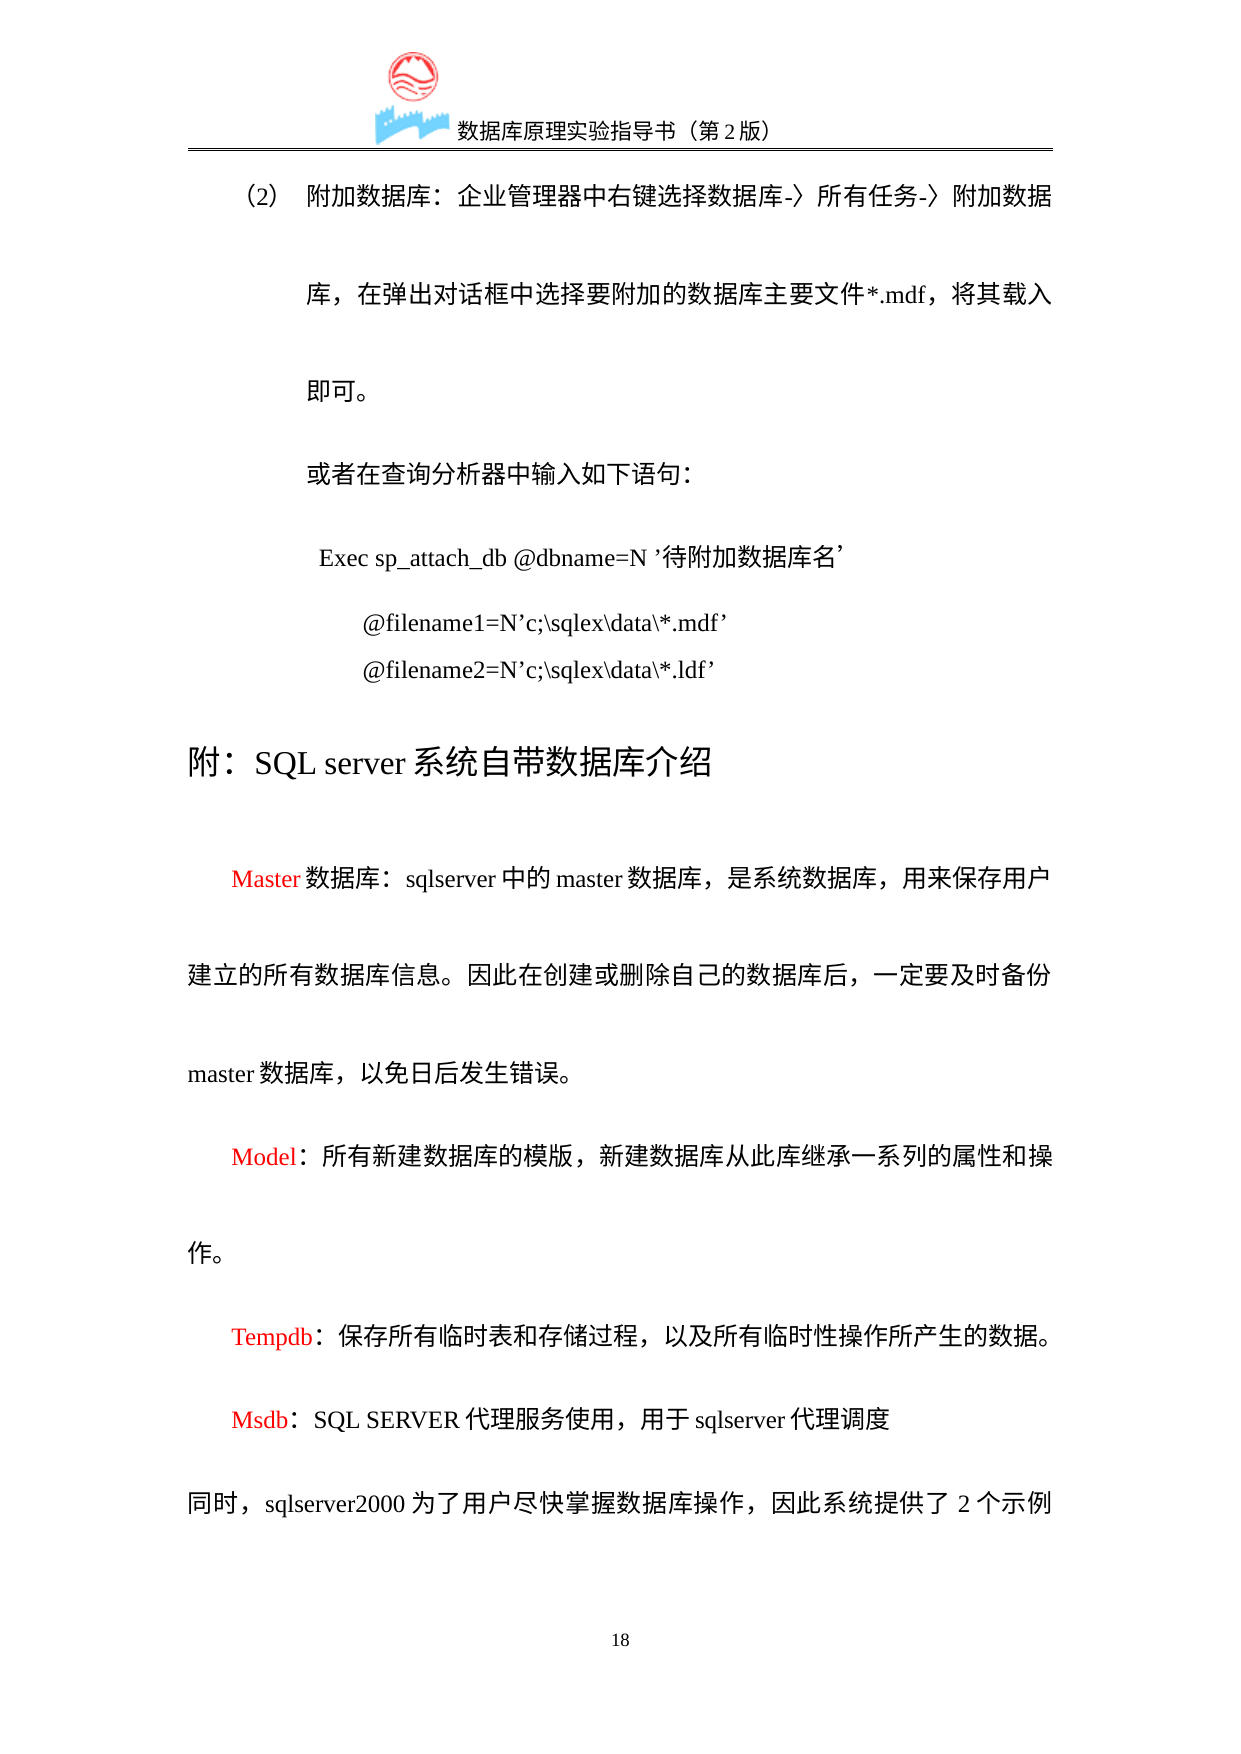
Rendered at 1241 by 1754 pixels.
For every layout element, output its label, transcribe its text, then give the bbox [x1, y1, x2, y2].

text Tempdb：保存所有临时表和存储过程，以及所有临时性操作所产生的数据。 [187, 1302, 1053, 1367]
text @filename2=N’c;\sqlex\data\*.ldf’ [319, 653, 1053, 686]
subtitle 附：SQL server系统自带数据库介绍 [187, 727, 1053, 792]
list 附加数据库：企业管理器中右键选择数据库-〉所有任务-〉附加数据库，在弹出对话框中选择要附加的数据库主要文件*.mdf，将其载入即可。 [231, 162, 1053, 422]
text Exec sp_attach_db @dbname=N ’待附加数据库名’ [187, 523, 1053, 588]
picture [375, 52, 451, 145]
text Model：所有新建数据库的模版，新建数据库从此库继承一系列的属性和操作。 [187, 1122, 1053, 1284]
text Master数据库：sqlserver中的master数据库，是系统数据库，用来保存用户建立的所有数据库信息。因此在创建或删除自己的数据库后，一定要及时备份master数据库，以免日后发生错误。 [187, 844, 1053, 1104]
text @filename1=N’c;\sqlex\data\*.mdf’ [187, 607, 1053, 639]
text Msdb：SQL SERVER代理服务使用，用于sqlserver代理调度 [187, 1386, 1053, 1451]
text 或者在查询分析器中输入如下语句： [262, 440, 1053, 505]
text 同时，sqlserver2000为了用户尽快掌握数据库操作，因此系统提供了2个示例数据库。 [187, 1469, 1053, 1534]
